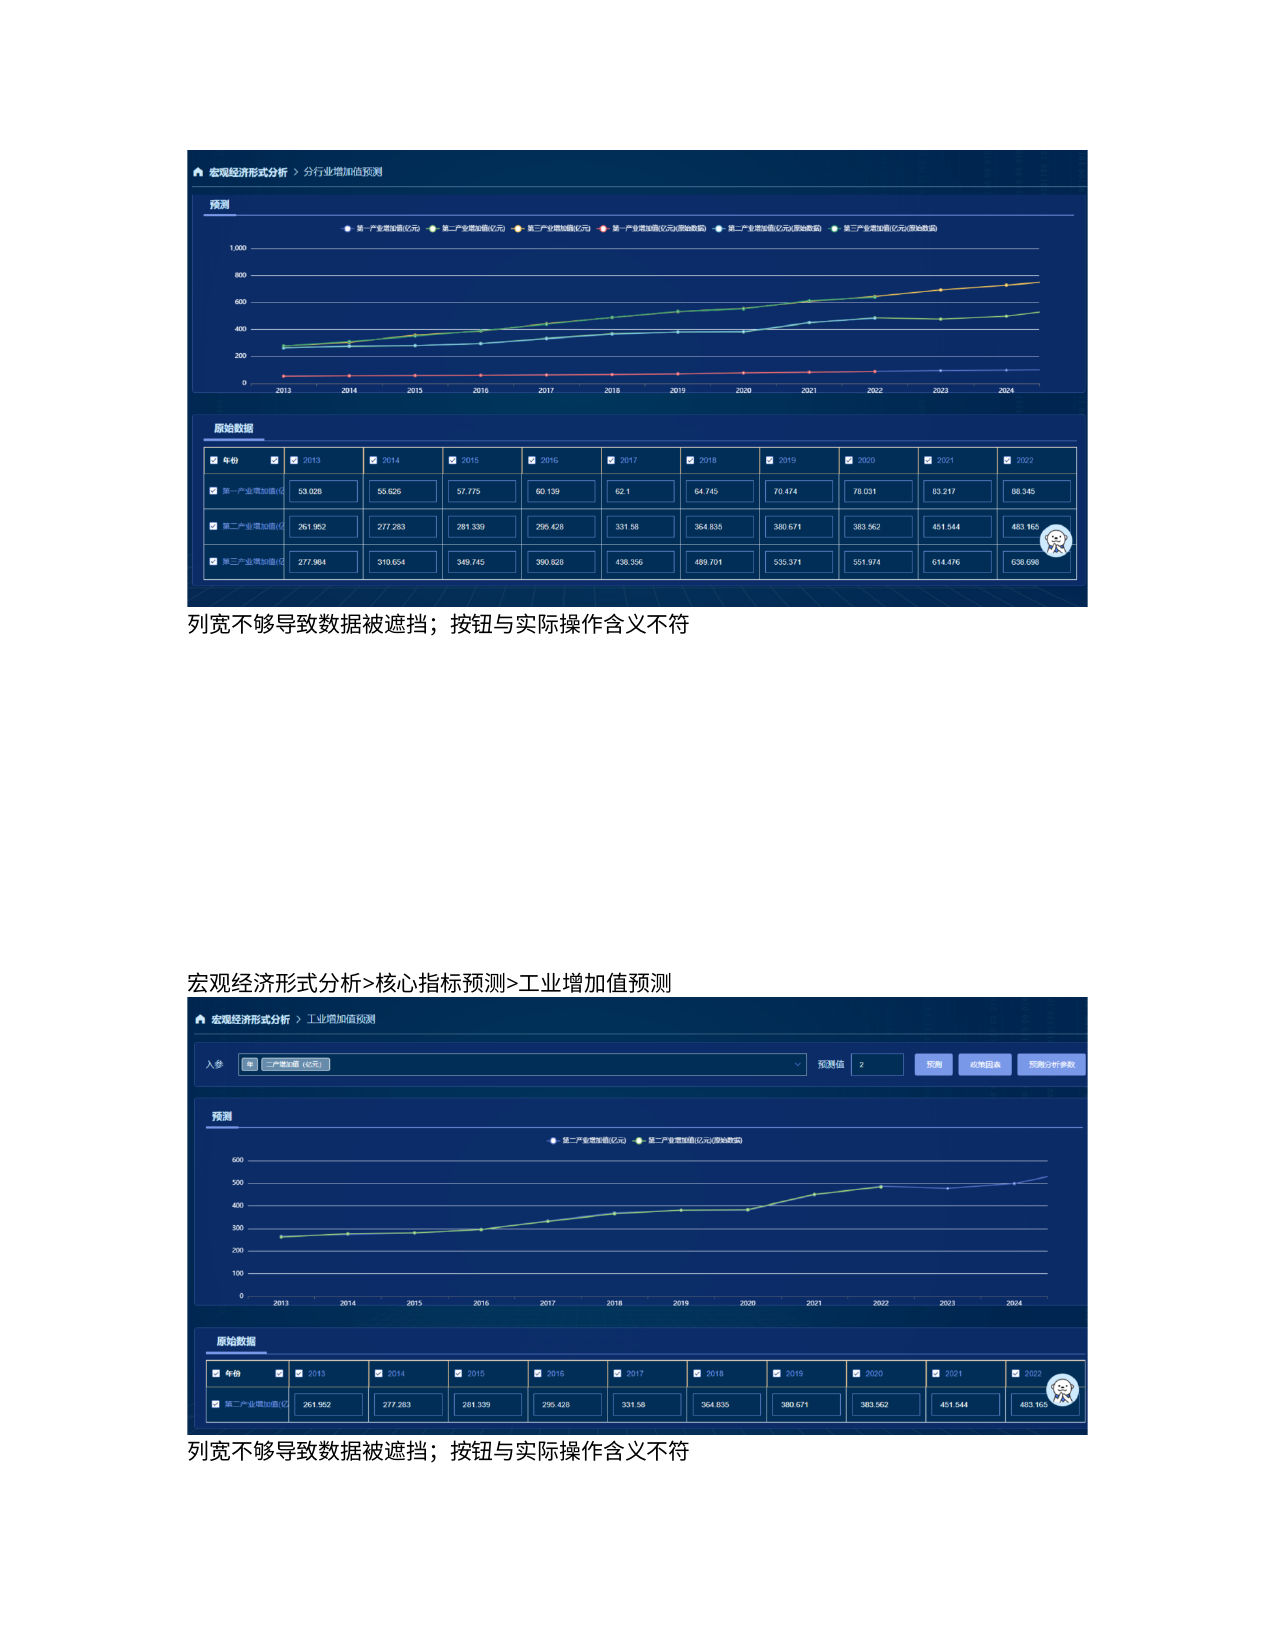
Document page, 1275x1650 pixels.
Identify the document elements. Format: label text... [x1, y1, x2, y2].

text 列宽不够导致数据被遮挡；按钮与实际操作含义不符 [187, 607, 1088, 638]
picture [187, 997, 1088, 1435]
text 列宽不够导致数据被遮挡；按钮与实际操作含义不符 [187, 1435, 1088, 1466]
text 宏观经济形式分析>核心指标预测>工业增加值预测 [187, 966, 1088, 997]
picture [187, 150, 1088, 607]
